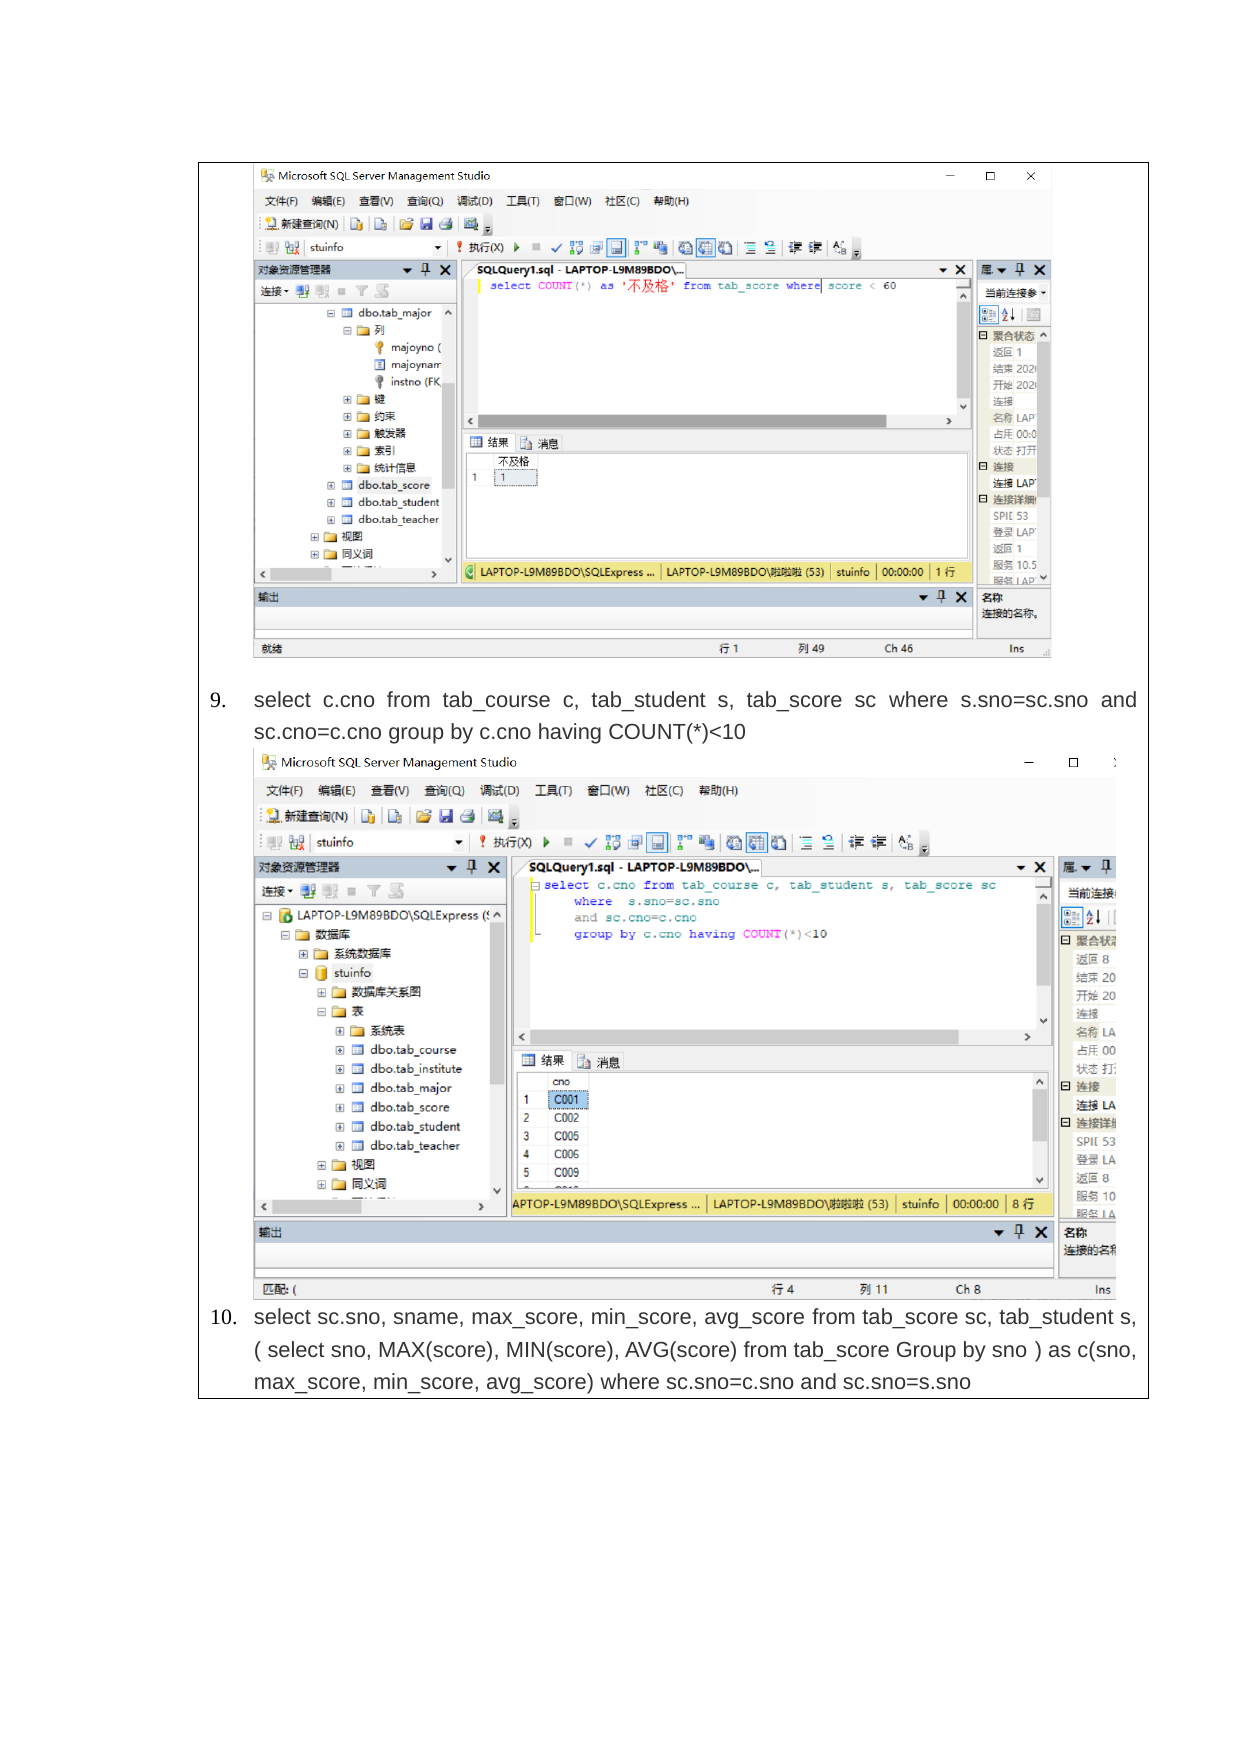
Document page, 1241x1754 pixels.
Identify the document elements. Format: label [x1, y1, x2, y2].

picture [253, 163, 1052, 658]
picture [253, 748, 1116, 1300]
table_cell [199, 163, 1148, 1398]
